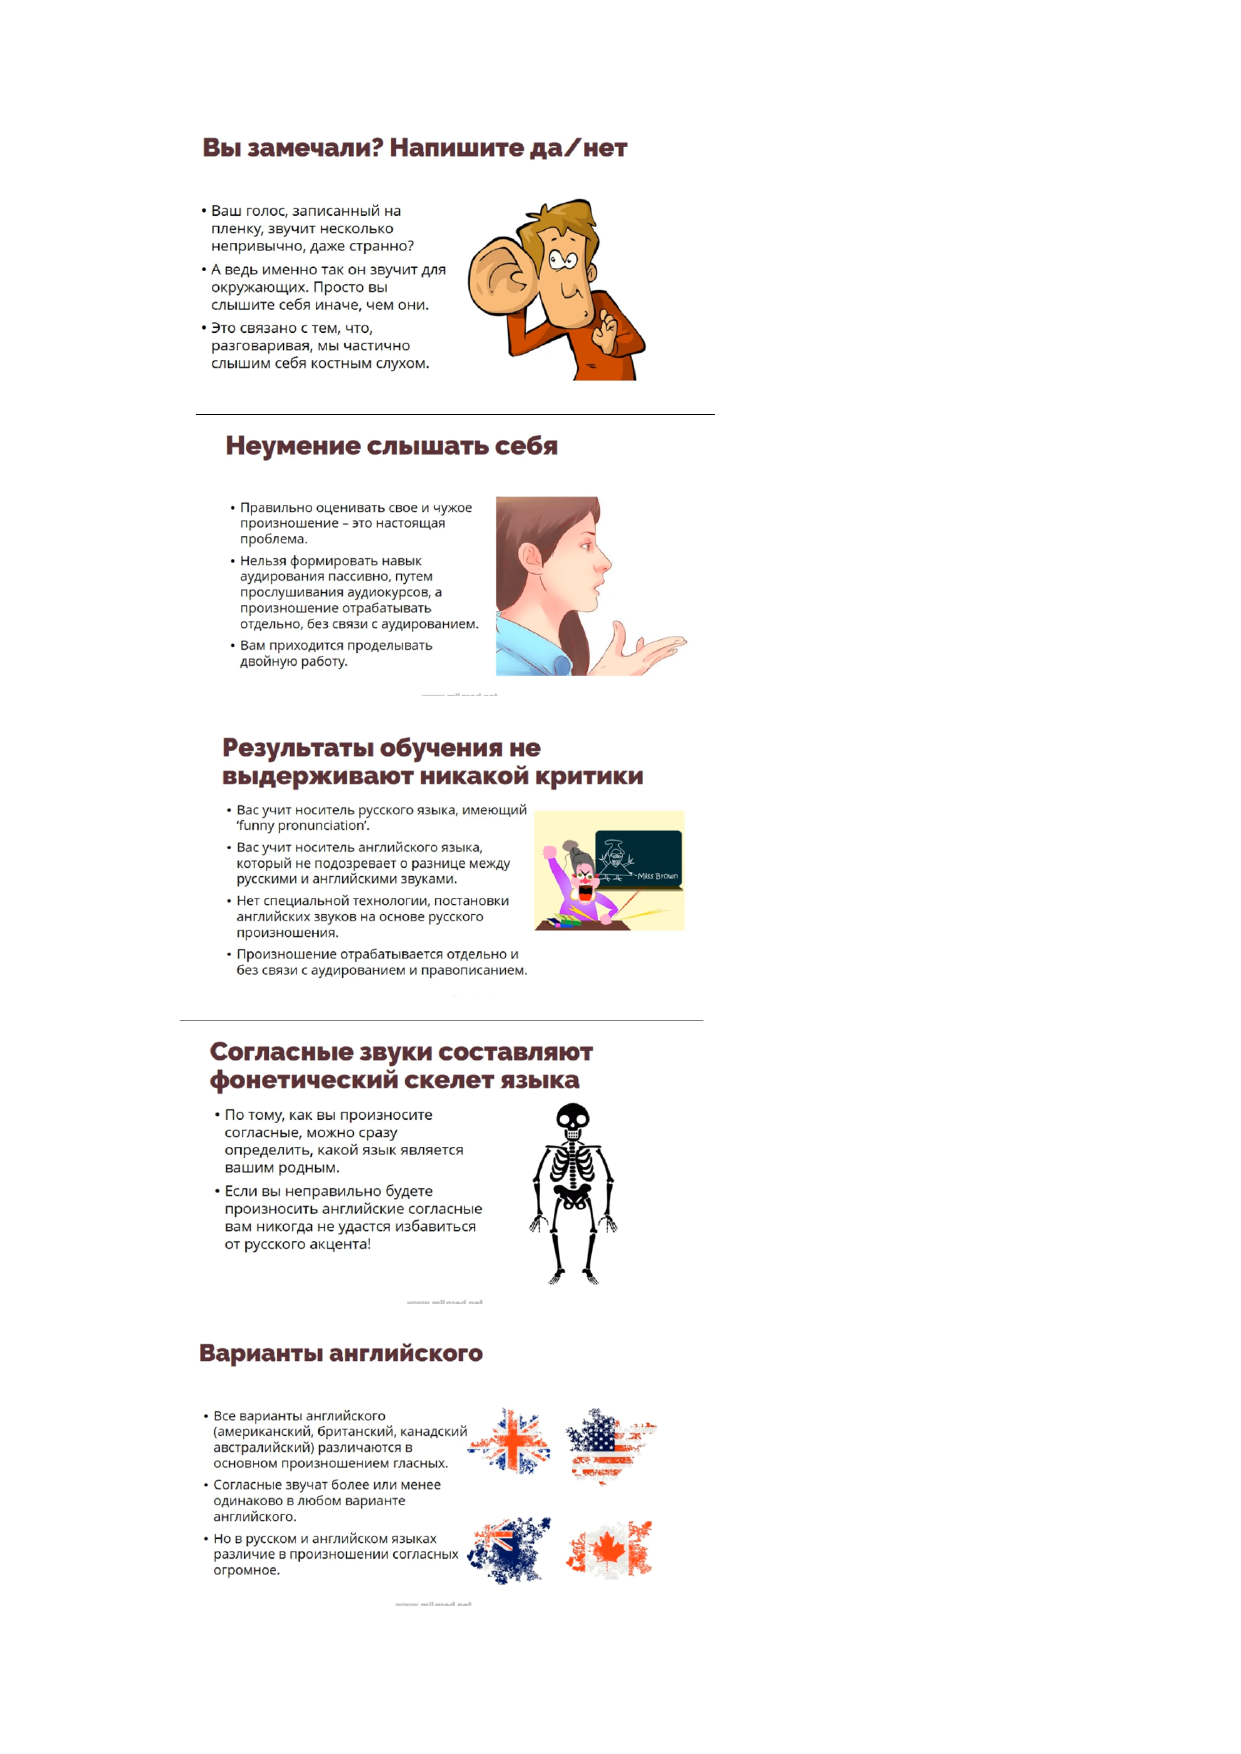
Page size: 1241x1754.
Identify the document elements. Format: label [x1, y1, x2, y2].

picture [177, 720, 718, 996]
picture [177, 1020, 704, 1304]
picture [177, 118, 688, 389]
picture [177, 1328, 694, 1606]
picture [177, 413, 715, 696]
